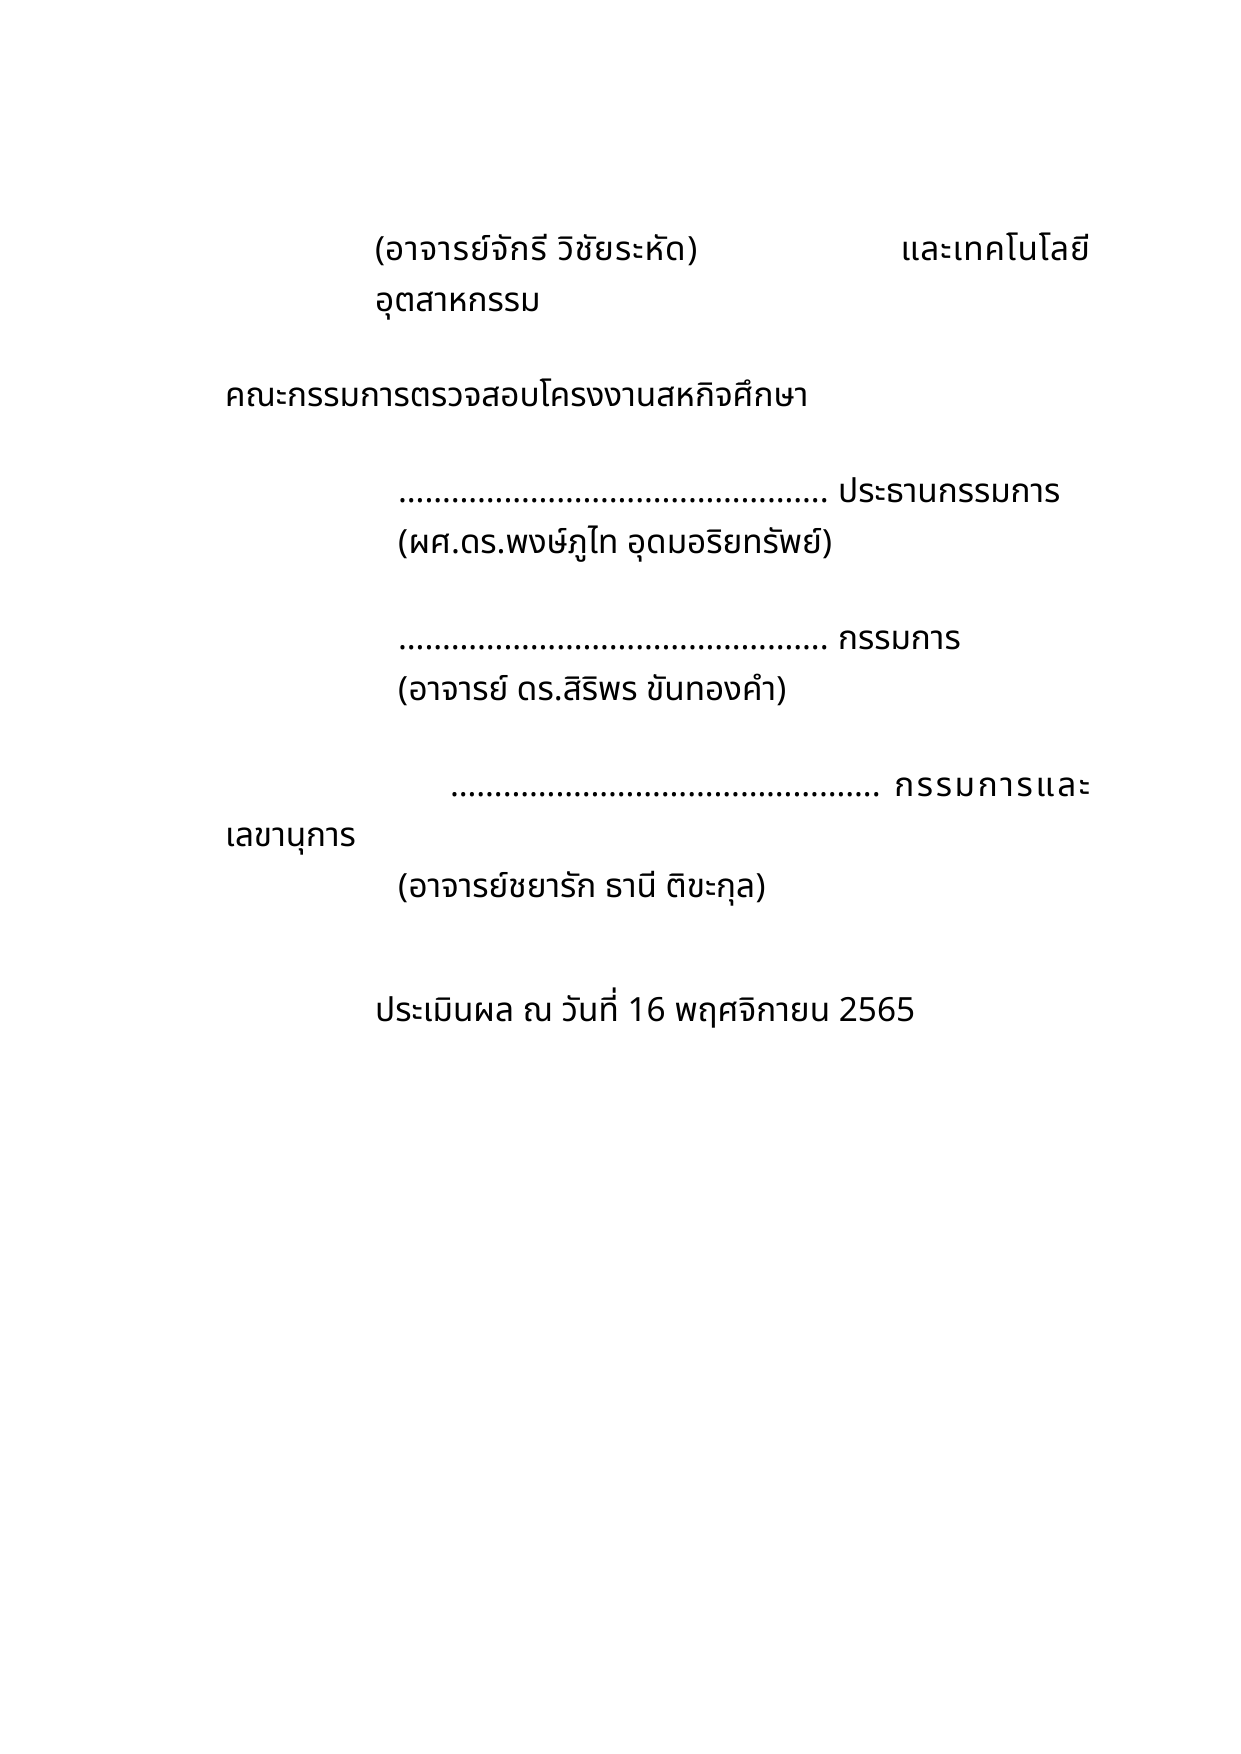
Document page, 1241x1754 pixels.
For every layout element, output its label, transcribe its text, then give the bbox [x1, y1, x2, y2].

text (อาจารย์ชยารัก ธานี ติขะกุล) [225, 862, 1090, 912]
text …………………………………………. ประธานกรรมการ [225, 467, 1090, 518]
text …………………………………………. กรรมการและเลขานุการ [225, 761, 1090, 862]
text คณะกรรมการตรวจสอบโครงงานสหกิจศึกษา [225, 371, 1090, 422]
text (อาจารย์จักรี วิชัยระหัด) และเทคโนโลยีอุตสาหกรรม [375, 225, 1090, 326]
text ประเมินผล ณ วันที่ 16 พฤศจิกายน 2565 [225, 986, 1090, 1036]
text (อาจารย์ ดร.สิริพร ขันทองคำ) [225, 664, 1090, 715]
text …………………………………………. กรรมการ [225, 614, 1090, 664]
text (ผศ.ดร.พงษ์ภูไท อุดมอริยทรัพย์) [225, 518, 1090, 568]
